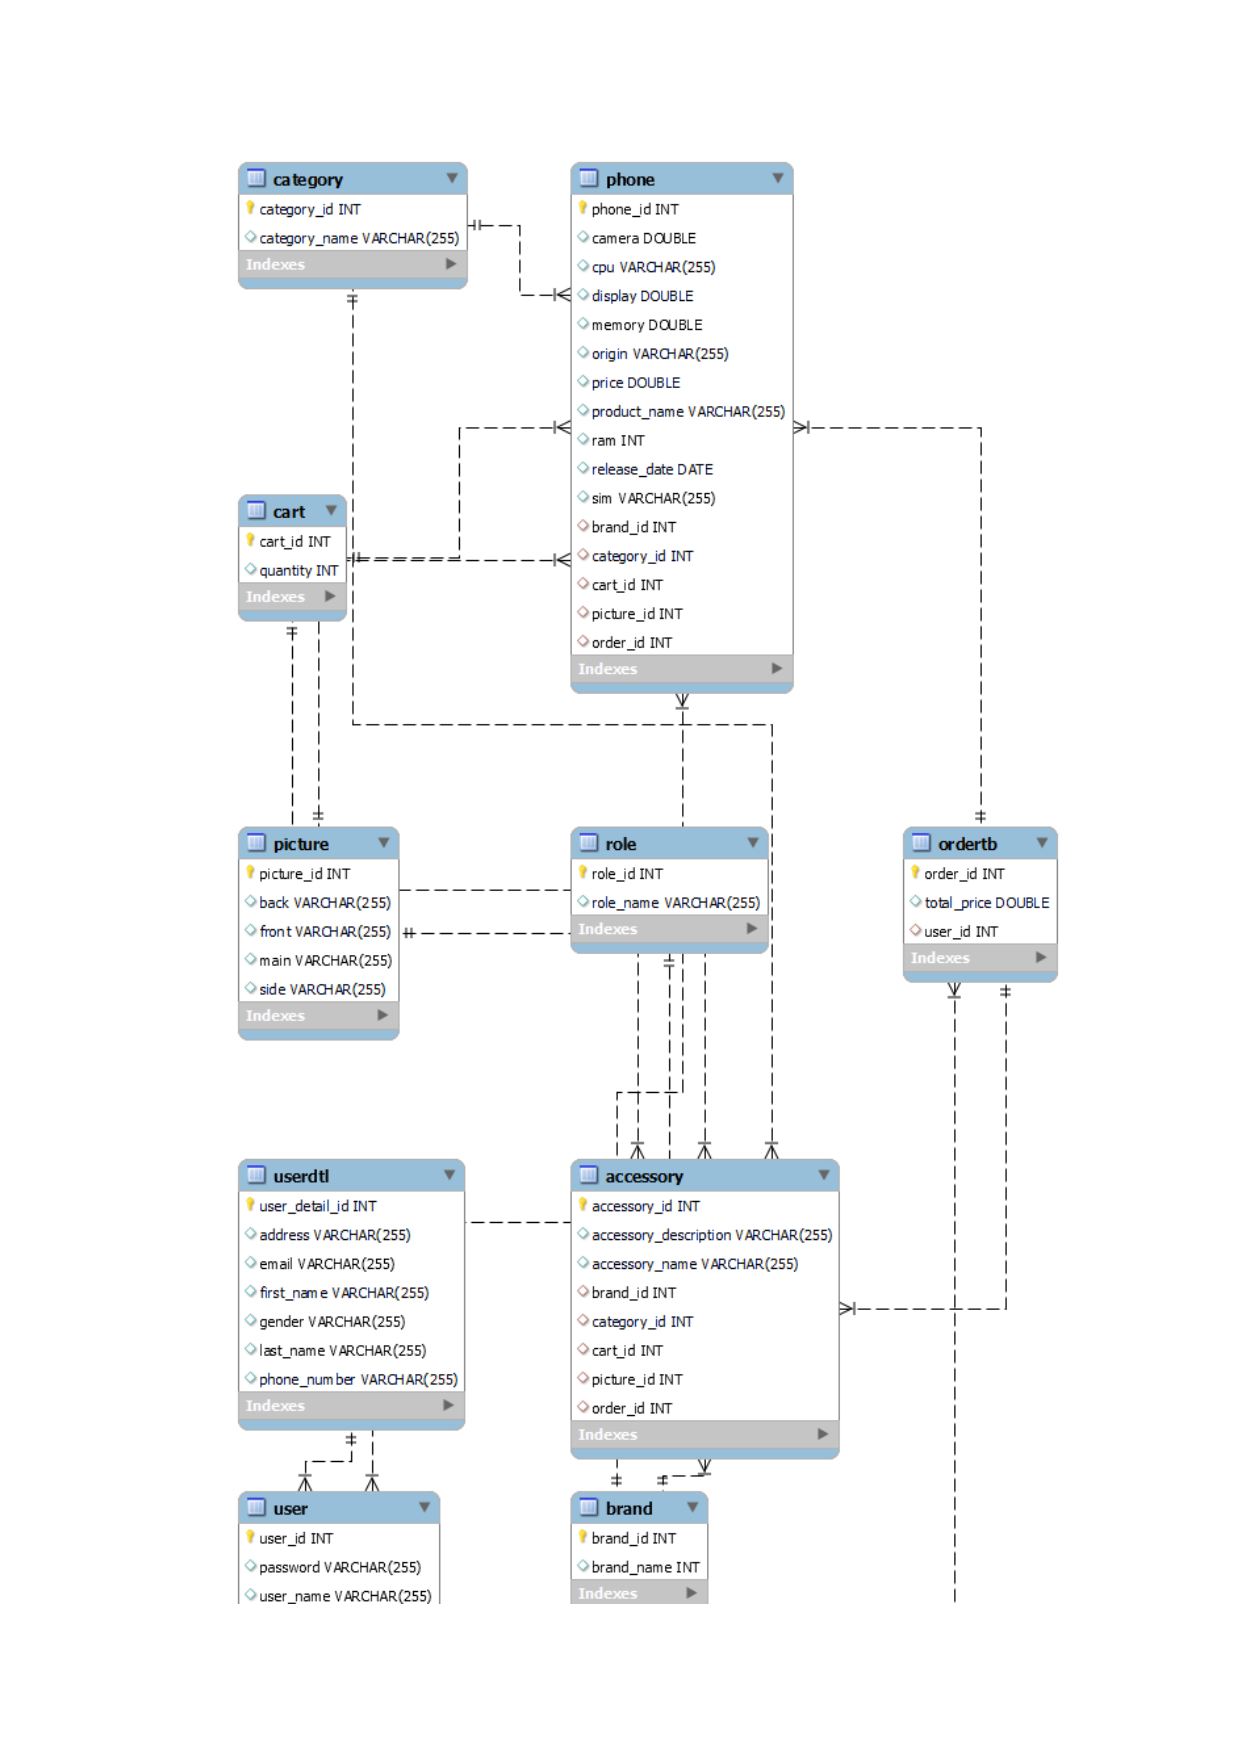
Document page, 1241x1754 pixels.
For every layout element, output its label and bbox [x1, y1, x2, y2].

picture [225, 150, 1070, 1604]
